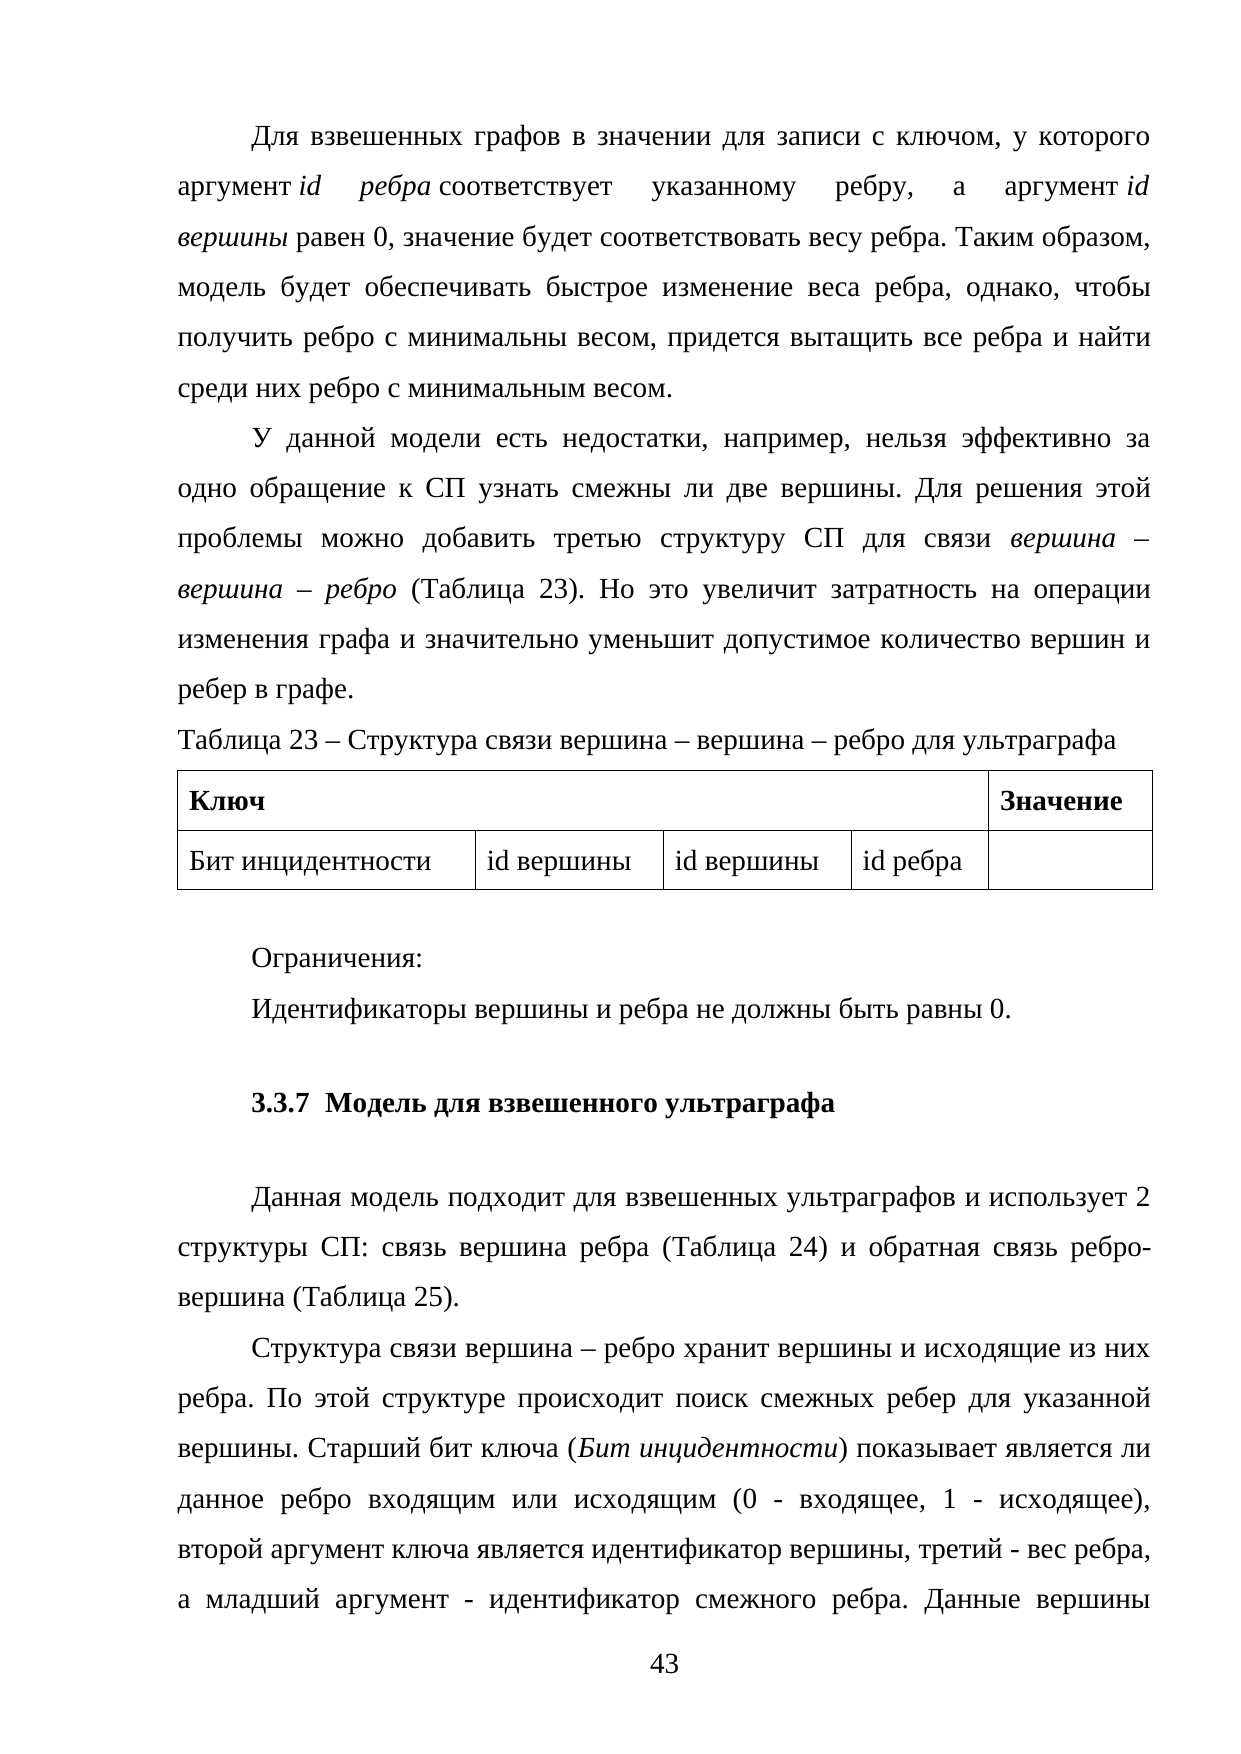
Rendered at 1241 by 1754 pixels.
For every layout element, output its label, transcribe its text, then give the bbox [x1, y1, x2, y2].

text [177, 1330, 1152, 1615]
table_cell id вершины [476, 831, 663, 889]
text У данной модели есть недостатки, например, нельзя эффективно за одно обращение к СП узнать смежны ли две вершины. Для решения этой проблемы можно добавить третью структуру СП для связи вершина – вершина – ребро (Таблица 23). Но это увеличит затратность на операции изменения графа и значительно уменьшит допустимое количество вершин и ребер в графе. [177, 420, 1152, 705]
text Для взвешенных графов в значении для записи с ключом, у которого аргумент id ребра соответствует указанному ребру, а аргумент id вершины равен 0, значение будет соответствовать весу ребра. Таким образом, модель будет обеспечивать быстрое изменение веса ребра, однако, чтобы получить ребро с минимальны весом, придется вытащить все ребра и найти среди них ребро с минимальным весом. [177, 118, 1152, 403]
table_cell Бит инцидентности [178, 831, 475, 889]
table_cell id вершины [664, 831, 851, 889]
subtitle Модель для взвешенного ультраграфа [251, 1085, 1152, 1118]
table_cell id ребра [852, 831, 988, 889]
table_header Ключ [178, 771, 988, 829]
text Идентификаторы вершины и ребра не должны быть равны 0. [177, 991, 1152, 1024]
text Ограничения: [177, 941, 1152, 974]
text Таблица 23 – Структура связи вершина – вершина – ребро для ультраграфа [177, 722, 1152, 755]
table_header Значение [989, 771, 1152, 829]
text Данная модель подходит для взвешенных ультраграфов и использует 2 структуры СП: связь вершина ребра (Таблица 24) и обратная связь ребро-вершина (Таблица 25). [177, 1179, 1152, 1313]
table_cell [989, 831, 1152, 889]
